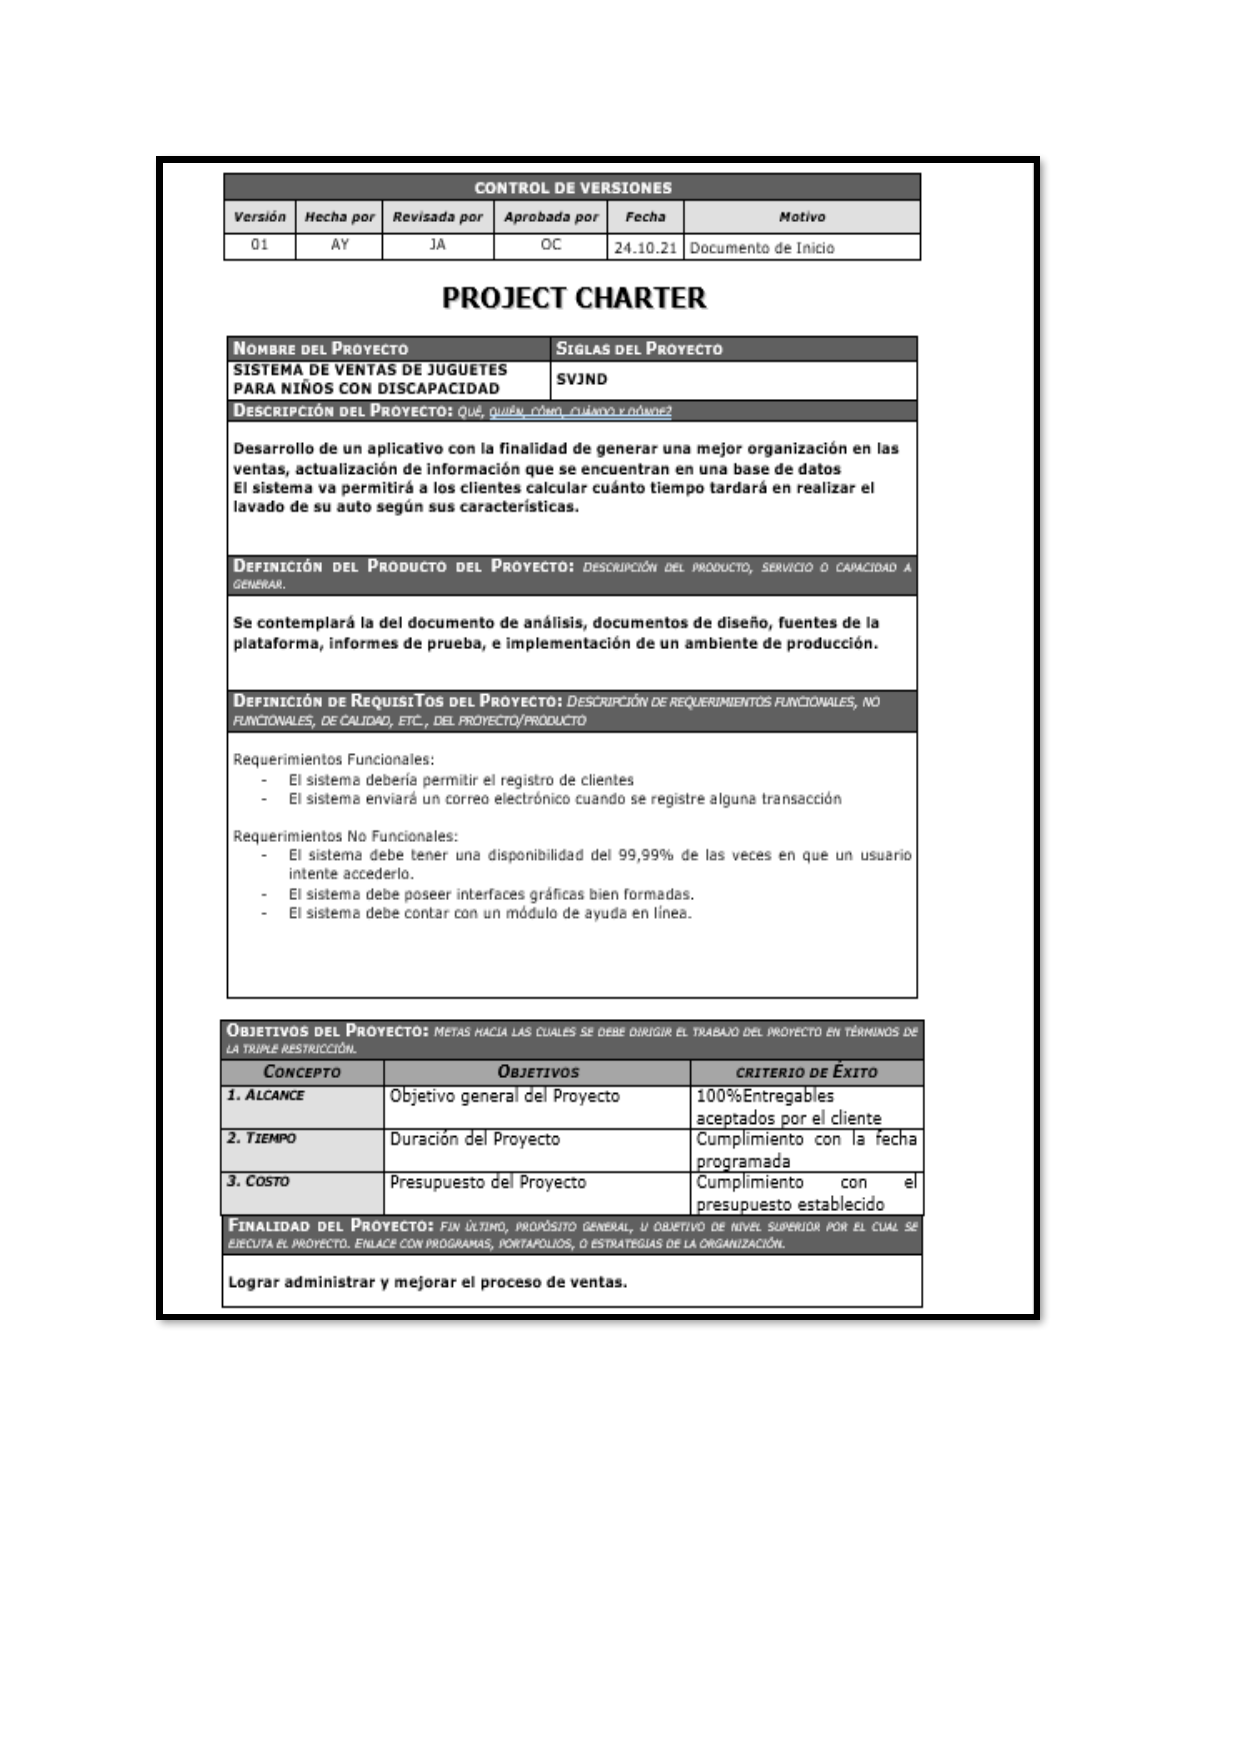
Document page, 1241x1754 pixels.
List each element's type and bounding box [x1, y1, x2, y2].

picture [163, 163, 1034, 1314]
